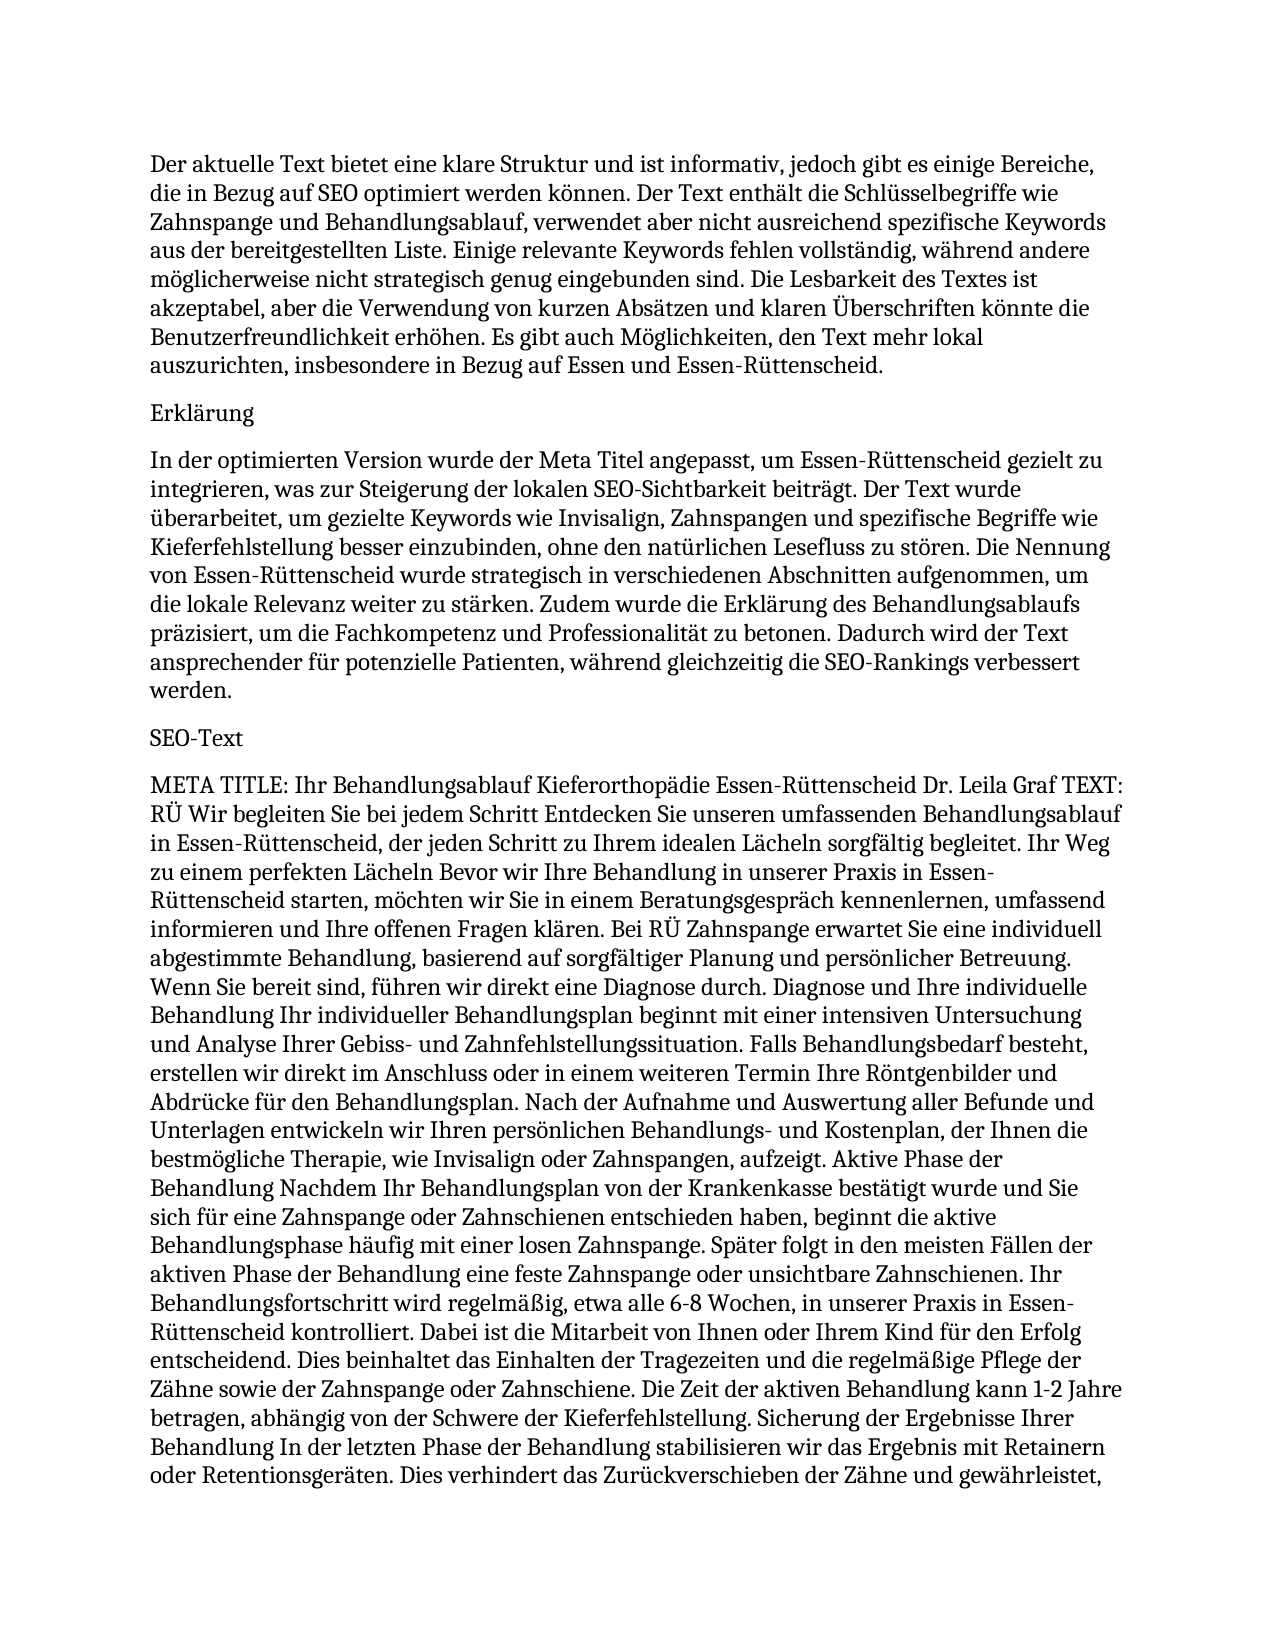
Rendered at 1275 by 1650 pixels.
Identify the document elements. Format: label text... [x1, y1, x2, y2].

text In der optimierten Version wurde der Meta Titel angepasst, um Essen-Rüttenscheid gezielt zu integrieren, was zur Steigerung der lokalen SEO-Sichtbarkeit beiträgt. Der Text wurde überarbeitet, um gezielte Keywords wie Invisalign, Zahnspangen und spezifische Begriffe wie Kieferfehlstellung besser einzubinden, ohne den natürlichen Lesefluss zu stören. Die Nennung von Essen-Rüttenscheid wurde strategisch in verschiedenen Abschnitten aufgenommen, um die lokale Relevanz weiter zu stärken. Zudem wurde die Erklärung des Behandlungsablaufs präzisiert, um die Fachkompetenz und Professionalität zu betonen. Dadurch wird der Text ansprechender für potenzielle Patienten, während gleichzeitig die SEO-Rankings verbessert werden. [150, 446, 1125, 705]
text Erklärung [150, 399, 1125, 427]
text Der aktuelle Text bietet eine klare Struktur und ist informativ, jedoch gibt es einige Bereiche, die in Bezug auf SEO optimiert werden können. Der Text enthält die Schlüsselbegriffe wie Zahnspange und Behandlungsablauf, verwendet aber nicht ausreichend spezifische Keywords aus der bereitgestellten Liste. Einige relevante Keywords fehlen vollständig, während andere möglicherweise nicht strategisch genug eingebunden sind. Die Lesbarkeit des Textes ist akzeptabel, aber die Verwendung von kurzen Absätzen und klaren Überschriften könnte die Benutzerfreundlichkeit erhöhen. Es gibt auch Möglichkeiten, den Text mehr lokal auszurichten, insbesondere in Bezug auf Essen und Essen-Rüttenscheid. [150, 150, 1125, 380]
text SEO-Text [150, 724, 1125, 752]
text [150, 771, 1125, 1490]
